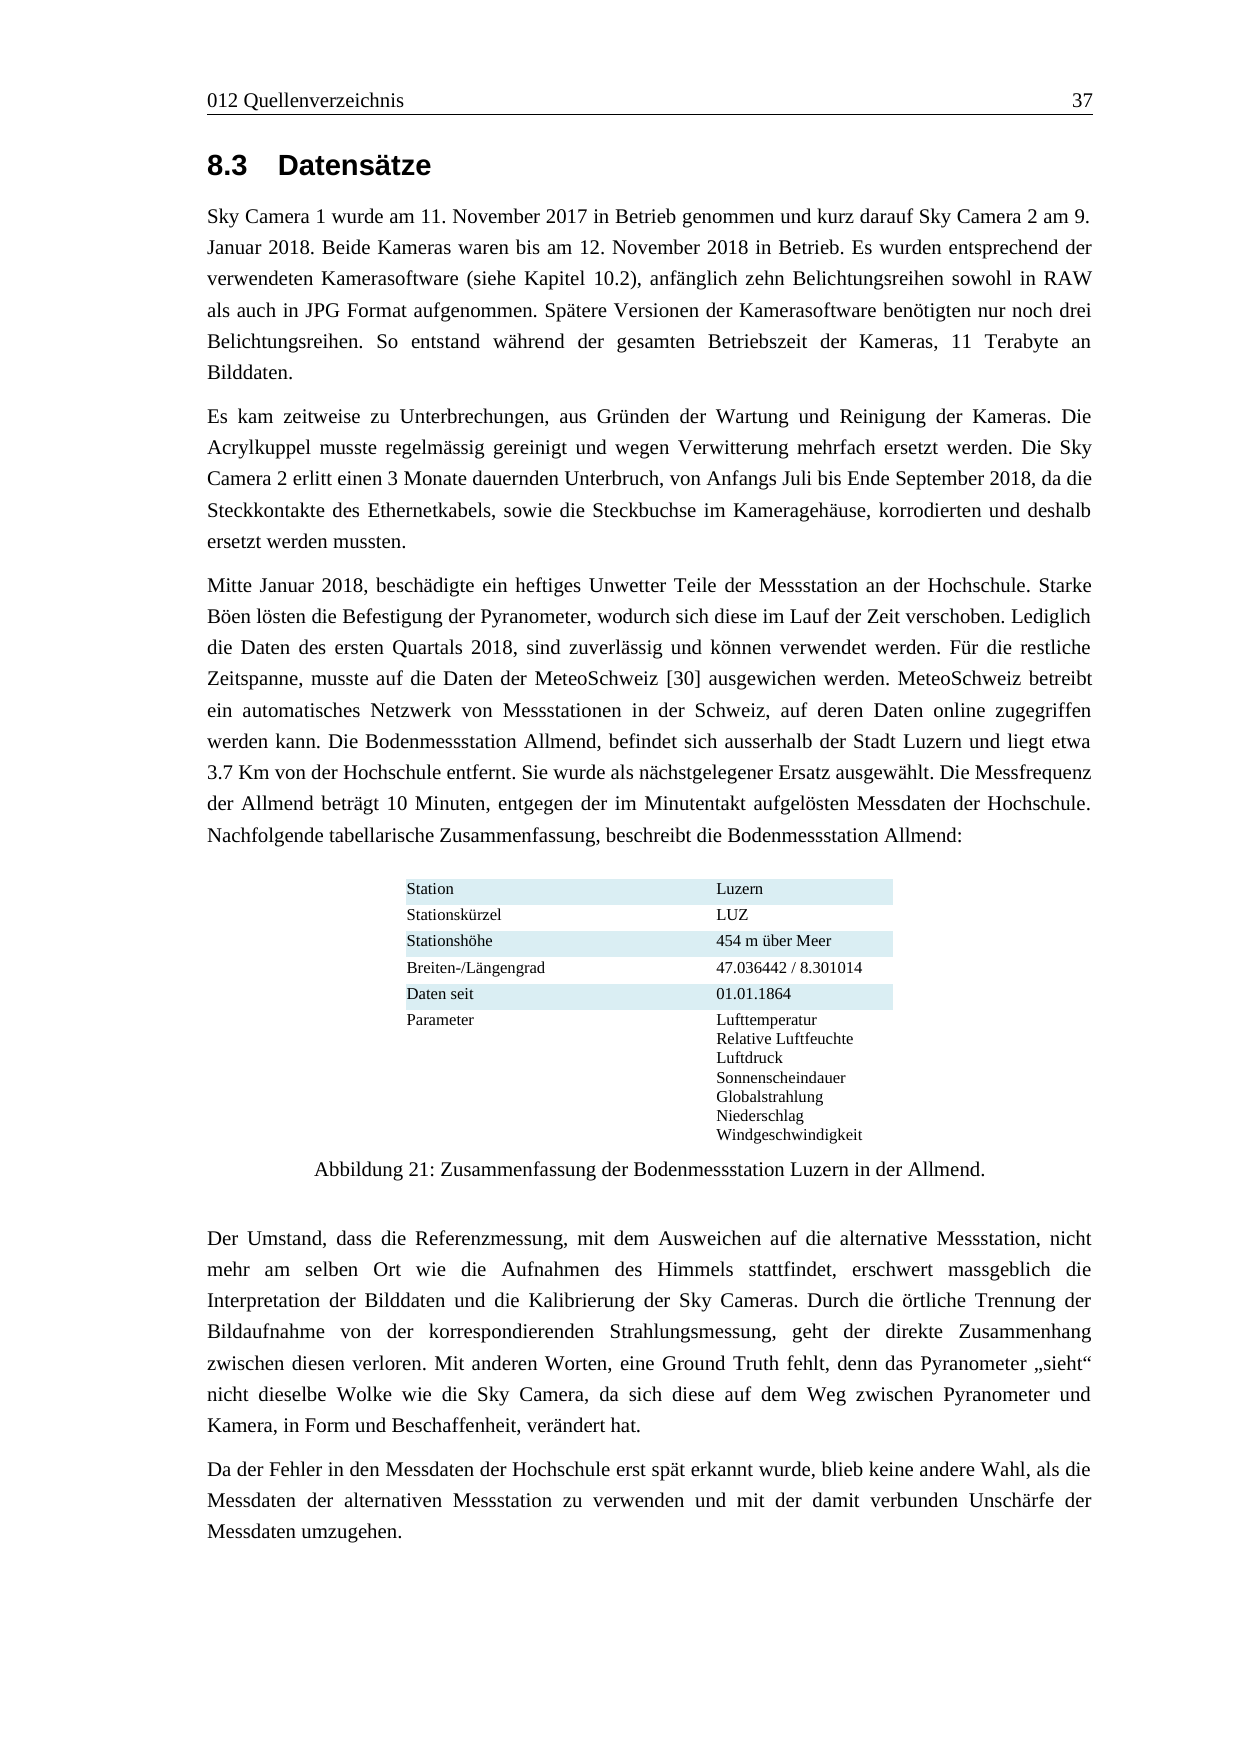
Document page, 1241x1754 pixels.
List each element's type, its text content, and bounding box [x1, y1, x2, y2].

table_cell Breiten-/Längengrad [406, 958, 716, 984]
text Abbildung 21: Zusammenfassung der Bodenmessstation Luzern in der Allmend. [207, 1157, 1093, 1181]
table_cell 47.036442 / 8.301014 [716, 958, 893, 984]
table_cell Stationskürzel [406, 905, 716, 931]
text Es kam zeitweise zu Unterbrechungen, aus Gründen der Wartung und Reinigung der Kameras. Die Acrylkuppel musste regelmässig gereinigt und wegen Verwitterung mehrfach ersetzt werden. Die Sky Camera 2 erlitt einen 3 Monate dauernden Unterbruch, von Anfangs Juli bis Ende September 2018, da die Steckkontakte des Ethernetkabels, sowie die Steckbuchse im Kameragehäuse, korrodierten und deshalb ersetzt werden mussten. [207, 404, 1093, 553]
text Der Umstand, dass die Referenzmessung, mit dem Ausweichen auf die alternative Messstation, nicht mehr am selben Ort wie die Aufnahmen des Himmels stattfindet, erschwert massgeblich die Interpretation der Bilddaten und die Kalibrierung der Sky Cameras. Durch die örtliche Trennung der Bildaufnahme von der korrespondierenden Strahlungsmessung, geht der direkte Zusammenhang zwischen diesen verloren. Mit anderen Worten, eine Ground Truth fehlt, denn das Pyranometer „sieht“ nicht dieselbe Wolke wie die Sky Camera, da sich diese auf dem Weg zwischen Pyranometer und Kamera, in Form und Beschaffenheit, verändert hat. [207, 1225, 1093, 1437]
table_header Luzern [716, 879, 893, 905]
table_cell LUZ [716, 905, 893, 931]
table_cell Daten seit [406, 984, 716, 1010]
subtitle Datensätze [207, 148, 1093, 181]
text Da der Fehler in den Messdaten der Hochschule erst spät erkannt wurde, blieb keine andere Wahl, als die Messdaten der alternativen Messstation zu verwenden und mit der damit verbunden Unschärfe der Messdaten umzugehen. [207, 1457, 1093, 1543]
table_header Station [406, 879, 716, 905]
text Sky Camera 1 wurde am 11. November 2017 in Betrieb genommen und kurz darauf Sky Camera 2 am 9. Januar 2018. Beide Kameras waren bis am 12. November 2018 in Betrieb. Es wurden entsprechend der verwendeten Kamerasoftware (siehe Kapitel 11.2), anfänglich zehn Belichtungsreihen sowohl in RAW als auch in JPG Format aufgenommen. Spätere Versionen der Kamerasoftware benötigten nur noch drei Belichtungsreihen. So entstand während der gesamten Betriebszeit der Kameras, 11 Terabyte an Bilddaten. [207, 204, 1093, 384]
table_cell Lufttemperatur Relative Luftfeuchte Luftdruck Sonnenscheindauer Globalstrahlung Niederschlag Windgeschwindigkeit [716, 1010, 893, 1144]
table_cell Parameter [406, 1010, 716, 1144]
table_cell 454 m über Meer [716, 931, 893, 957]
table_cell Stationshöhe [406, 931, 716, 957]
table_cell 01.01.1864 [716, 984, 893, 1010]
text Mitte Januar 2018, beschädigte ein heftiges Unwetter Teile der Messstation an der Hochschule. Starke Böen lösten die Befestigung der Pyranometer, wodurch sich diese im Lauf der Zeit verschoben. Lediglich die Daten des ersten Quartals 2018, sind zuverlässig und können verwendet werden. Für die restliche Zeitspanne, musste auf die Daten der MeteoSchweiz [30] ausgewichen werden. MeteoSchweiz betreibt ein automatisches Netzwerk von Messstationen in der Schweiz, auf deren Daten online zugegriffen werden kann. Die Bodenmessstation Allmend, befindet sich ausserhalb der Stadt Luzern und liegt etwa 3.7 Km von der Hochschule entfernt. Sie wurde als nächstgelegener Ersatz ausgewählt. Die Messfrequenz der Allmend beträgt 10 Minuten, entgegen der im Minutentakt aufgelösten Messdaten der Hochschule. Nachfolgende tabellarische Zusammenfassung, beschreibt die Bodenmessstation Allmend: [207, 572, 1093, 847]
